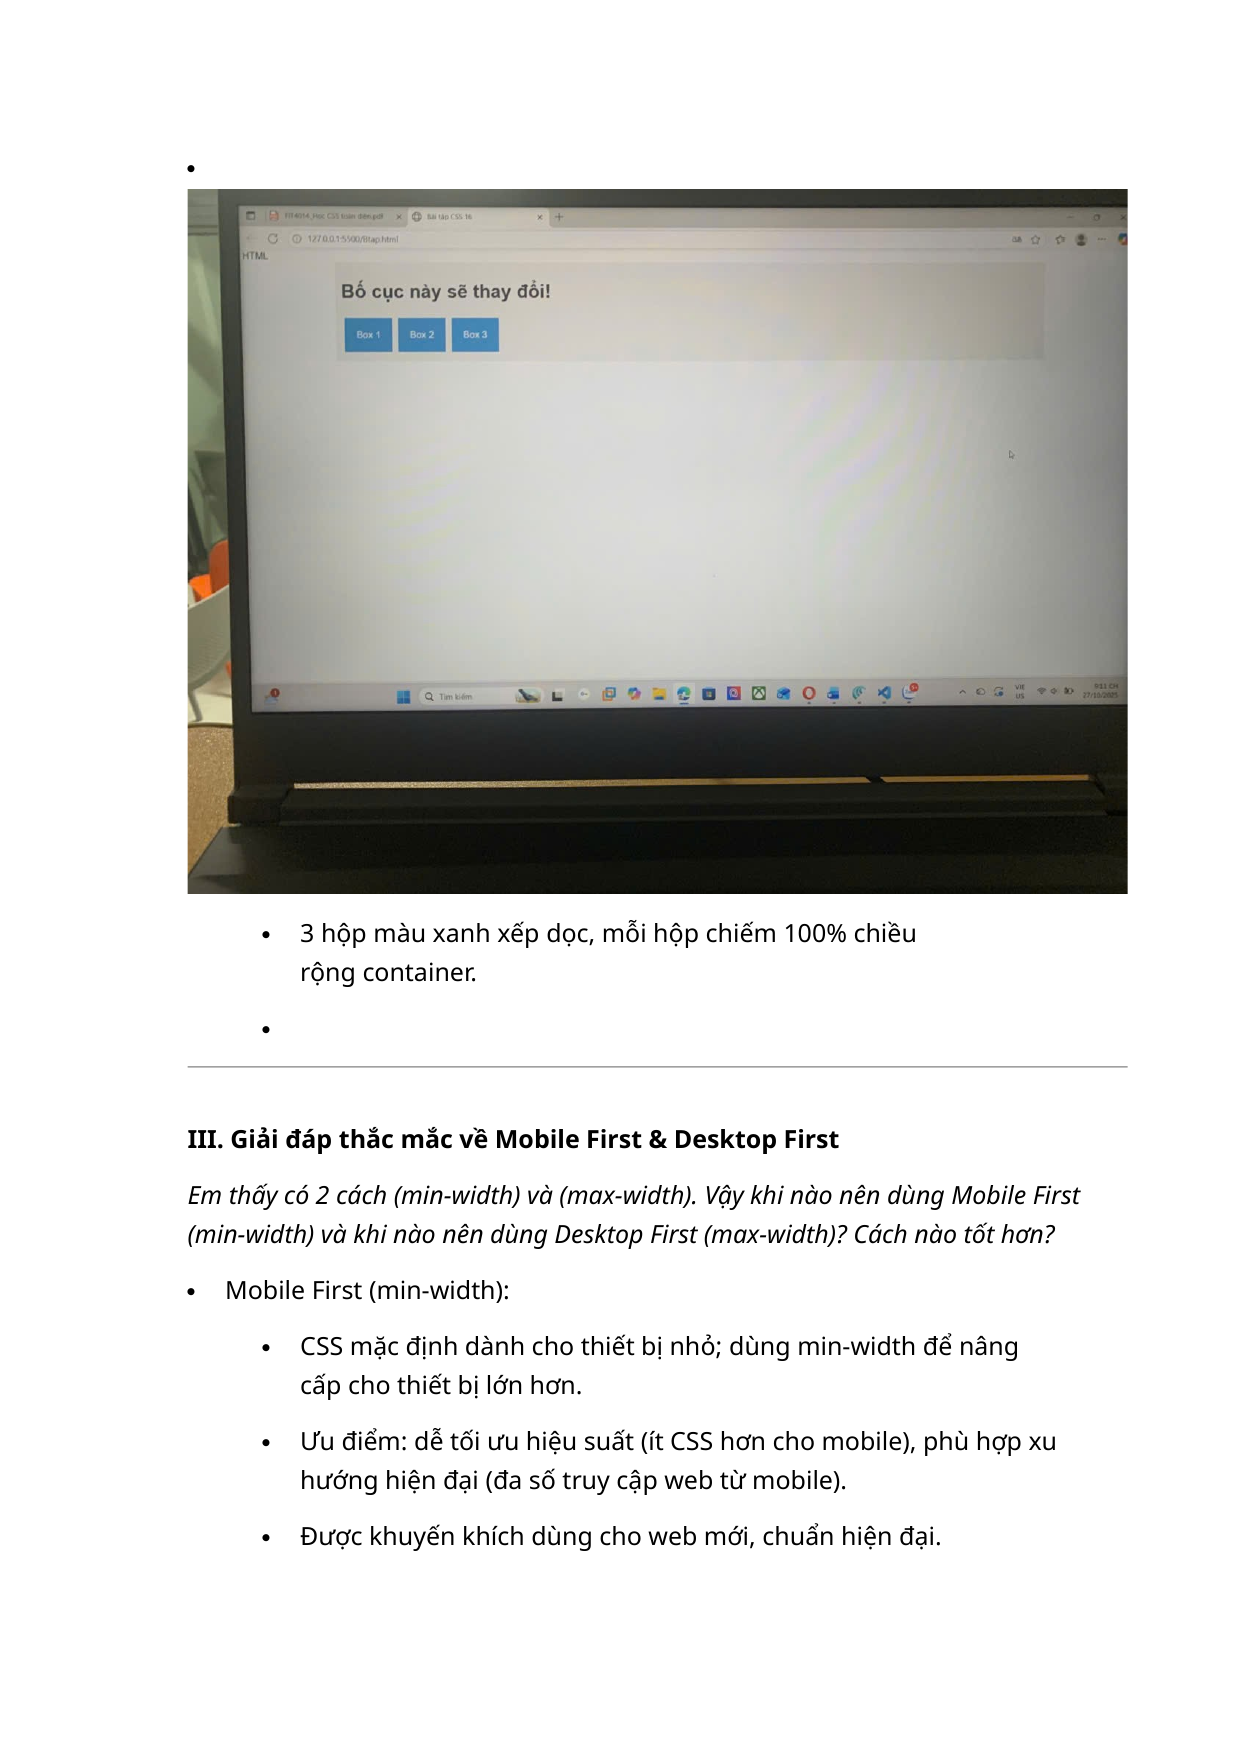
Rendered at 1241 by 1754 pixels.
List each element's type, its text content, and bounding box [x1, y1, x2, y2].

text III. Giải đáp thắc mắc về Mobile First & Desktop First [187, 1122, 1090, 1156]
list Được khuyến khích dùng cho web mới, chuẩn hiện đại. [262, 1519, 1090, 1553]
list Mobile First (min-width): [187, 1273, 1090, 1307]
picture [187, 189, 1128, 894]
list 3 hộp màu xanh xếp dọc, mỗi hộp chiếm 100% chiều rộng container. [262, 915, 1090, 988]
list CSS mặc định dành cho thiết bị nhỏ; dùng min-width để nâng cấp cho thiết bị lớn hơn. [262, 1329, 1090, 1402]
text Em thấy có 2 cách (min-width) và (max-width). Vậy khi nào nên dùng Mobile First (min-width) và khi nào nên dùng Desktop First (max-width)? Cách nào tốt hơn? [187, 1178, 1090, 1251]
list Ưu điểm: dễ tối ưu hiệu suất (ít CSS hơn cho mobile), phù hợp xu hướng hiện đại (đa số truy cập web từ mobile). [262, 1424, 1090, 1497]
